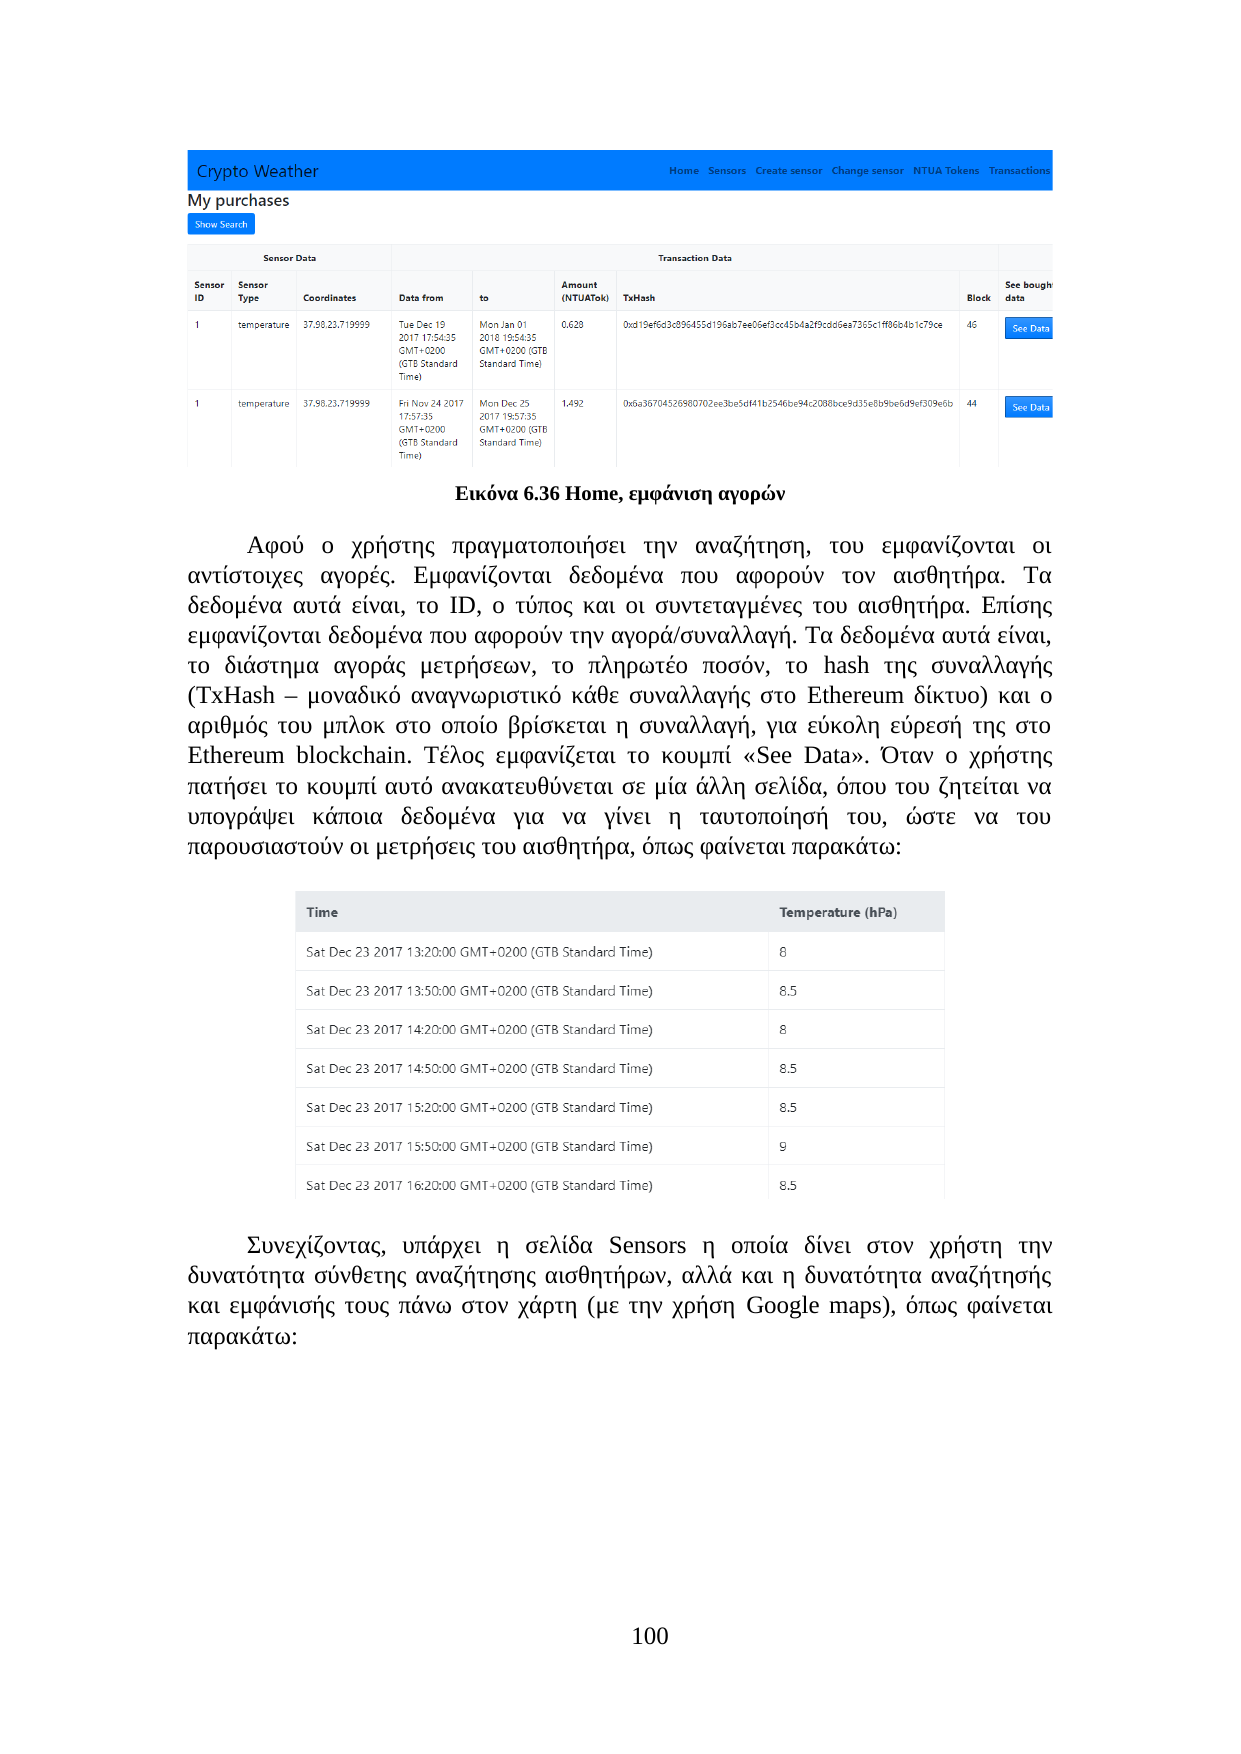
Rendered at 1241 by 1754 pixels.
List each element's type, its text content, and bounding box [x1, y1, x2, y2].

text Συνεχίζοντας, υπάρχει η σελίδα Sensors η οποία δίνει στον χρήστη την δυνατότητα σύνθετης αναζήτησης αισθητήρων, αλλά και η δυνατότητα αναζήτησής και εμφάνισής τους πάνω στον χάρτη (με την χρήση Google maps), όπως φαίνεται παρακάτω: [187, 1230, 1053, 1349]
picture [187, 150, 1053, 467]
text Αφού ο χρήστης πραγματοποιήσει την αναζήτηση, του εμφανίζονται οι αντίστοιχες αγορές. Εμφανίζονται δεδομένα που αφορούν τον αισθητήρα. Τα δεδομένα αυτά είναι, το ID, ο τύπος και οι συντεταγμένες του αισθητήρα. Επίσης εμφανίζονται δεδομένα που αφορούν την αγορά/συναλλαγή. Τα δεδομένα αυτά είναι, το διάστημα αγοράς μετρήσεων, το πληρωτέο ποσόν, το hash της συναλλαγής (TxHash – μοναδικό αναγνωριστικό κάθε συναλλαγής στο Ethereum δίκτυο) και ο αριθμός του μπλοκ στο οποίο βρίσκεται η συναλλαγή, για εύκολη εύρεσή της στο Ethereum blockchain. Τέλος εμφανίζεται το κουμπί «See Data». Όταν ο χρήστης πατήσει το κουμπί αυτό ανακατευθύνεται σε μία άλλη σελίδα, όπου του ζητείται να υπογράψει κάποια δεδομένα για να γίνει η ταυτοποίησή του, ώστε να του παρουσιαστούν οι μετρήσεις του αισθητήρα, όπως φαίνεται παρακάτω: [187, 530, 1053, 860]
picture [295, 891, 945, 1199]
